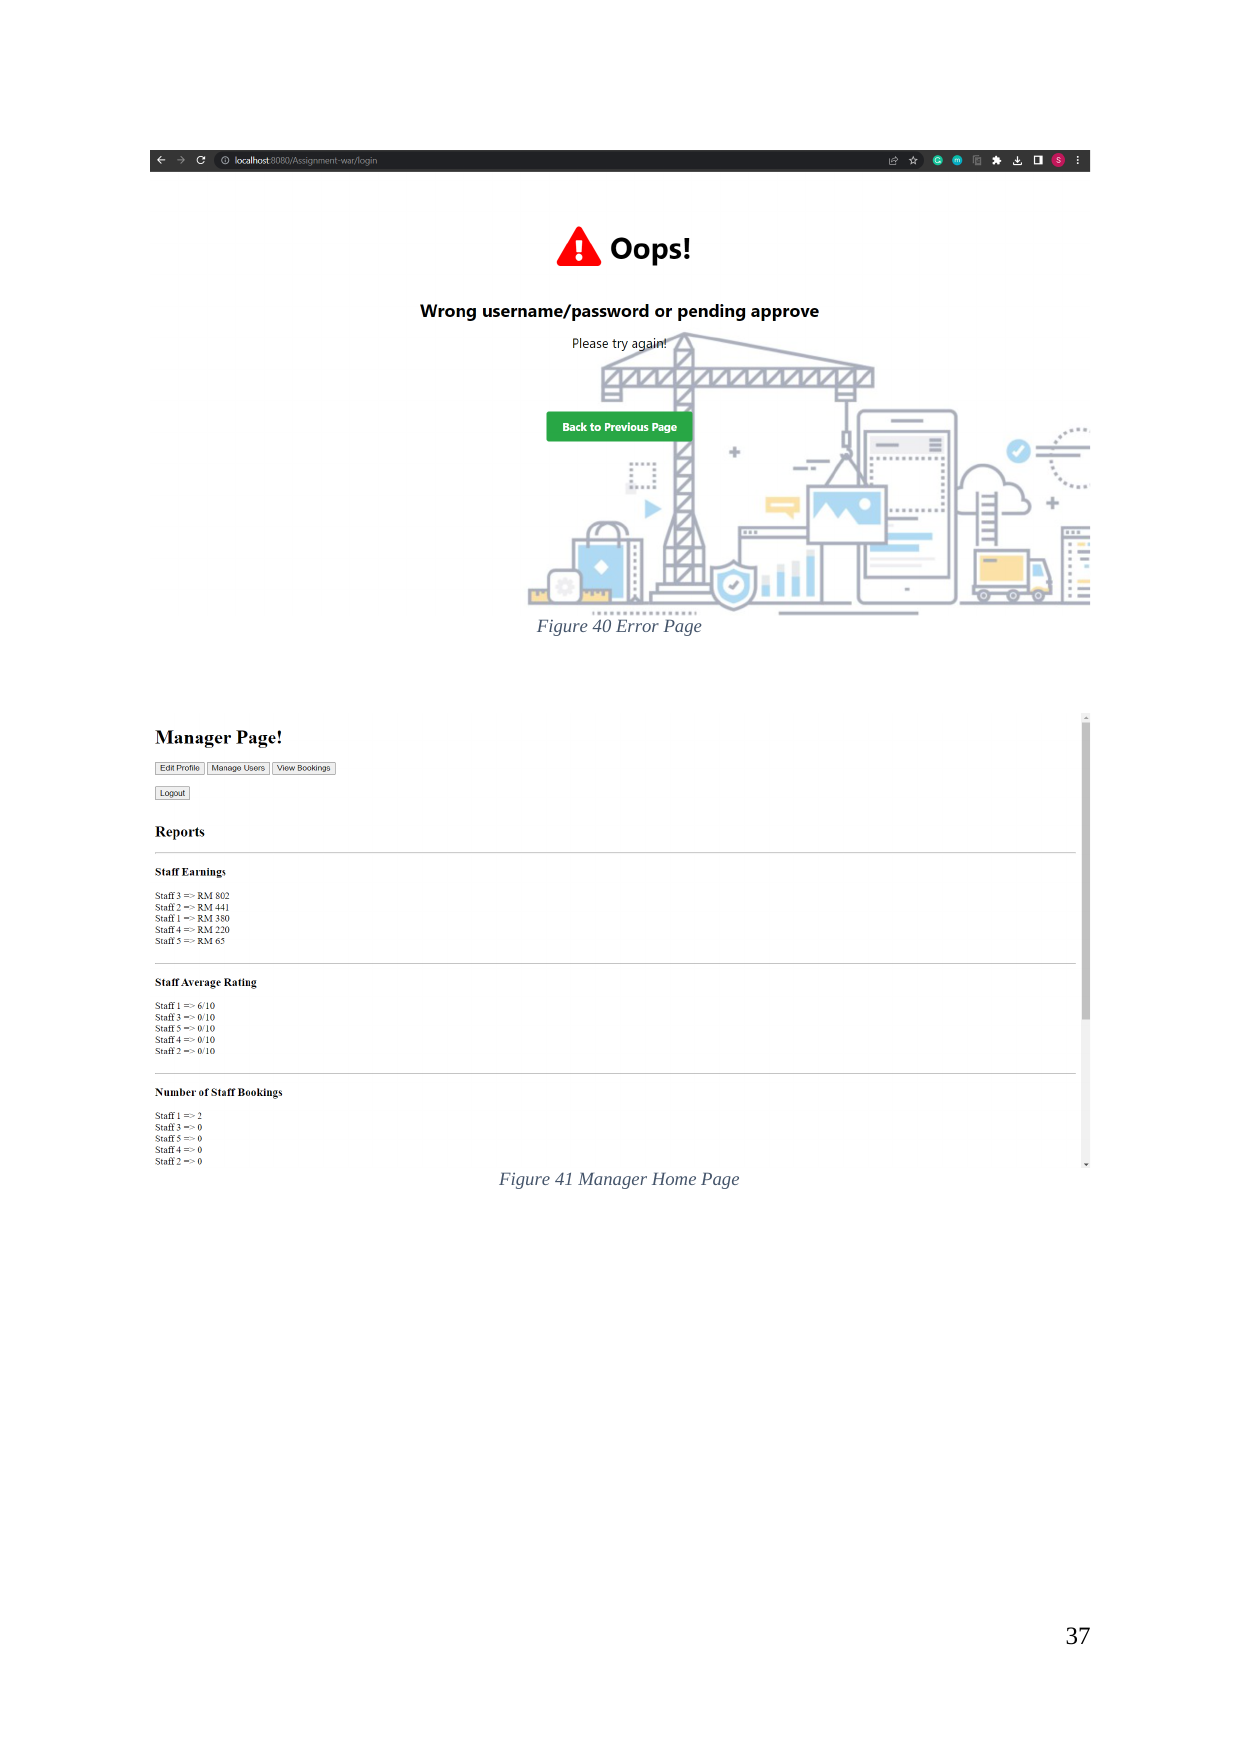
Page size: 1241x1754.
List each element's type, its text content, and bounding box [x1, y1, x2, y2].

picture [150, 713, 1091, 1168]
picture [150, 150, 1091, 616]
text Figure 41 Manager Home Page [150, 1168, 1090, 1189]
text Figure 40 Error Page [150, 616, 1090, 637]
